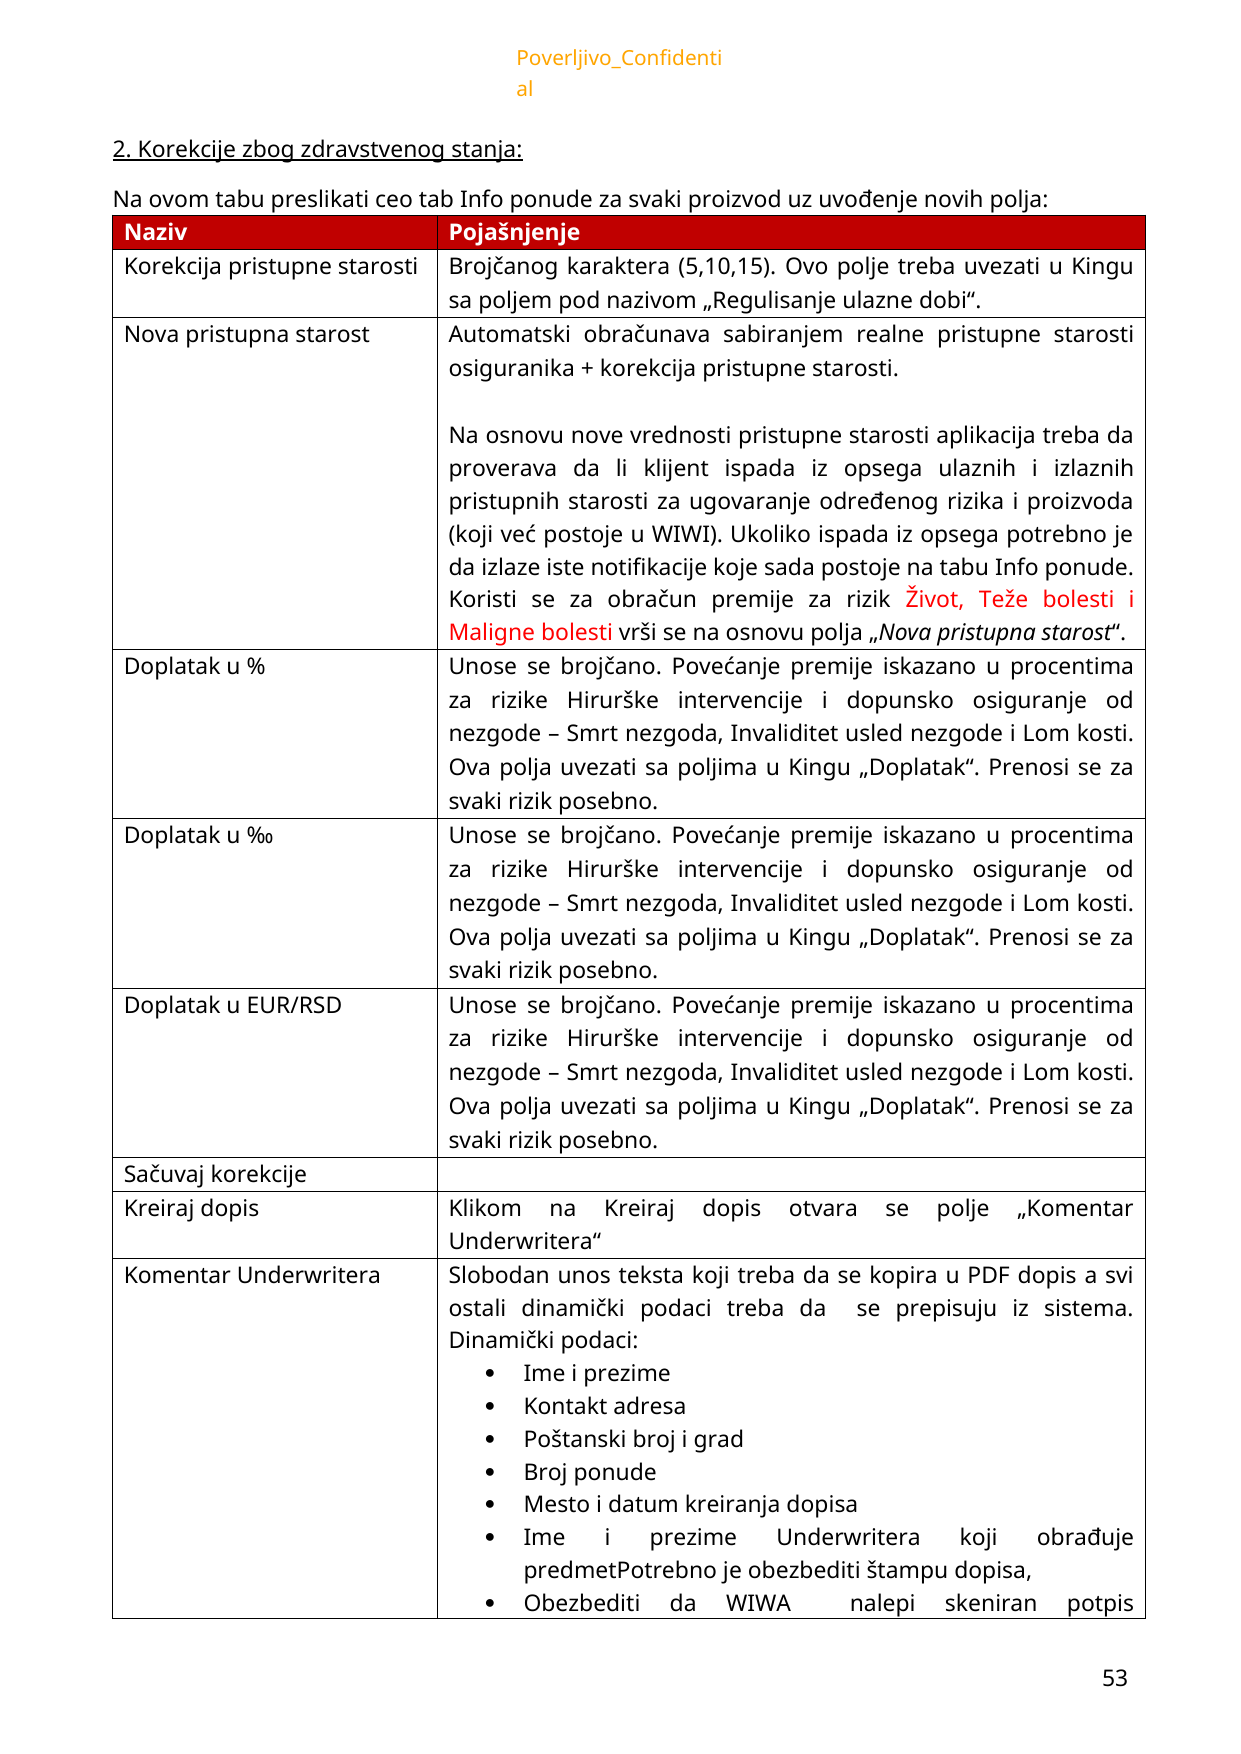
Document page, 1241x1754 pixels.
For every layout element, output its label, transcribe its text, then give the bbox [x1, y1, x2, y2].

table_cell Brojčanog karaktera (5,10,15). Ovo polje treba uvezati u Kingu sa poljem pod nazivom „Regulisanje ulazne dobi“. [438, 250, 1145, 317]
table_cell Klikom na Kreiraj dopis otvara se polje „Komentar Underwritera“ [438, 1192, 1145, 1258]
table_cell Unose se brojčano. Povećanje premije iskazano u procentima za rizike Hirurške intervencije i dopunsko osiguranje od nezgode – Smrt nezgoda, Invaliditet usled nezgode i Lom kosti. Ova polja uvezati sa poljima u Kingu „Doplatak“. Prenosi se za svaki rizik posebno. [438, 650, 1145, 818]
table_cell Nova pristupna starost [113, 318, 437, 649]
table_cell Automatski obračunava sabiranjem realne pristupne starosti osiguranika + korekcija pristupne starosti. Na osnovu nove vrednosti pristupne starosti aplikacija treba da proverava da li klijent ispada iz opsega ulaznih i izlaznih pristupnih starosti za ugovaranje određenog rizika i proizvoda (koji već postoje u WIWI). Ukoliko ispada iz opsega potrebno je da izlaze iste notifikacije koje sada postoje na tabu Info ponude. Koristi se za obračun premije za rizik Život, Teže bolesti i Maligne bolesti vrši se na osnovu polja „Nova pristupna starost“. [438, 318, 1145, 649]
table_cell Doplatak u EUR/RSD [113, 989, 437, 1157]
text 2. Korekcije zbog zdravstvenog stanja: [112, 133, 1128, 164]
table_cell Doplatak u ‰ [113, 819, 437, 987]
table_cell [438, 1259, 1145, 1618]
table_cell Unose se brojčano. Povećanje premije iskazano u procentima za rizike Hirurške intervencije i dopunsko osiguranje od nezgode – Smrt nezgoda, Invaliditet usled nezgode i Lom kosti. Ova polja uvezati sa poljima u Kingu „Doplatak“. Prenosi se za svaki rizik posebno. [438, 819, 1145, 987]
table_header Pojašnjenje [438, 216, 1145, 249]
table_cell Doplatak u % [113, 650, 437, 818]
table_cell Korekcija pristupne starosti [113, 250, 437, 317]
table_cell Unose se brojčano. Povećanje premije iskazano u procentima za rizike Hirurške intervencije i dopunsko osiguranje od nezgode – Smrt nezgoda, Invaliditet usled nezgode i Lom kosti. Ova polja uvezati sa poljima u Kingu „Doplatak“. Prenosi se za svaki rizik posebno. [438, 989, 1145, 1157]
table_cell Kreiraj dopis [113, 1192, 437, 1258]
table_header Naziv [113, 216, 437, 249]
text Na ovom tabu preslikati ceo tab Info ponude za svaki proizvod uz uvođenje novih polja: [112, 183, 1128, 214]
table_cell [438, 1158, 1145, 1191]
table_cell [113, 1259, 437, 1618]
table_cell Sačuvaj korekcije [113, 1158, 437, 1191]
